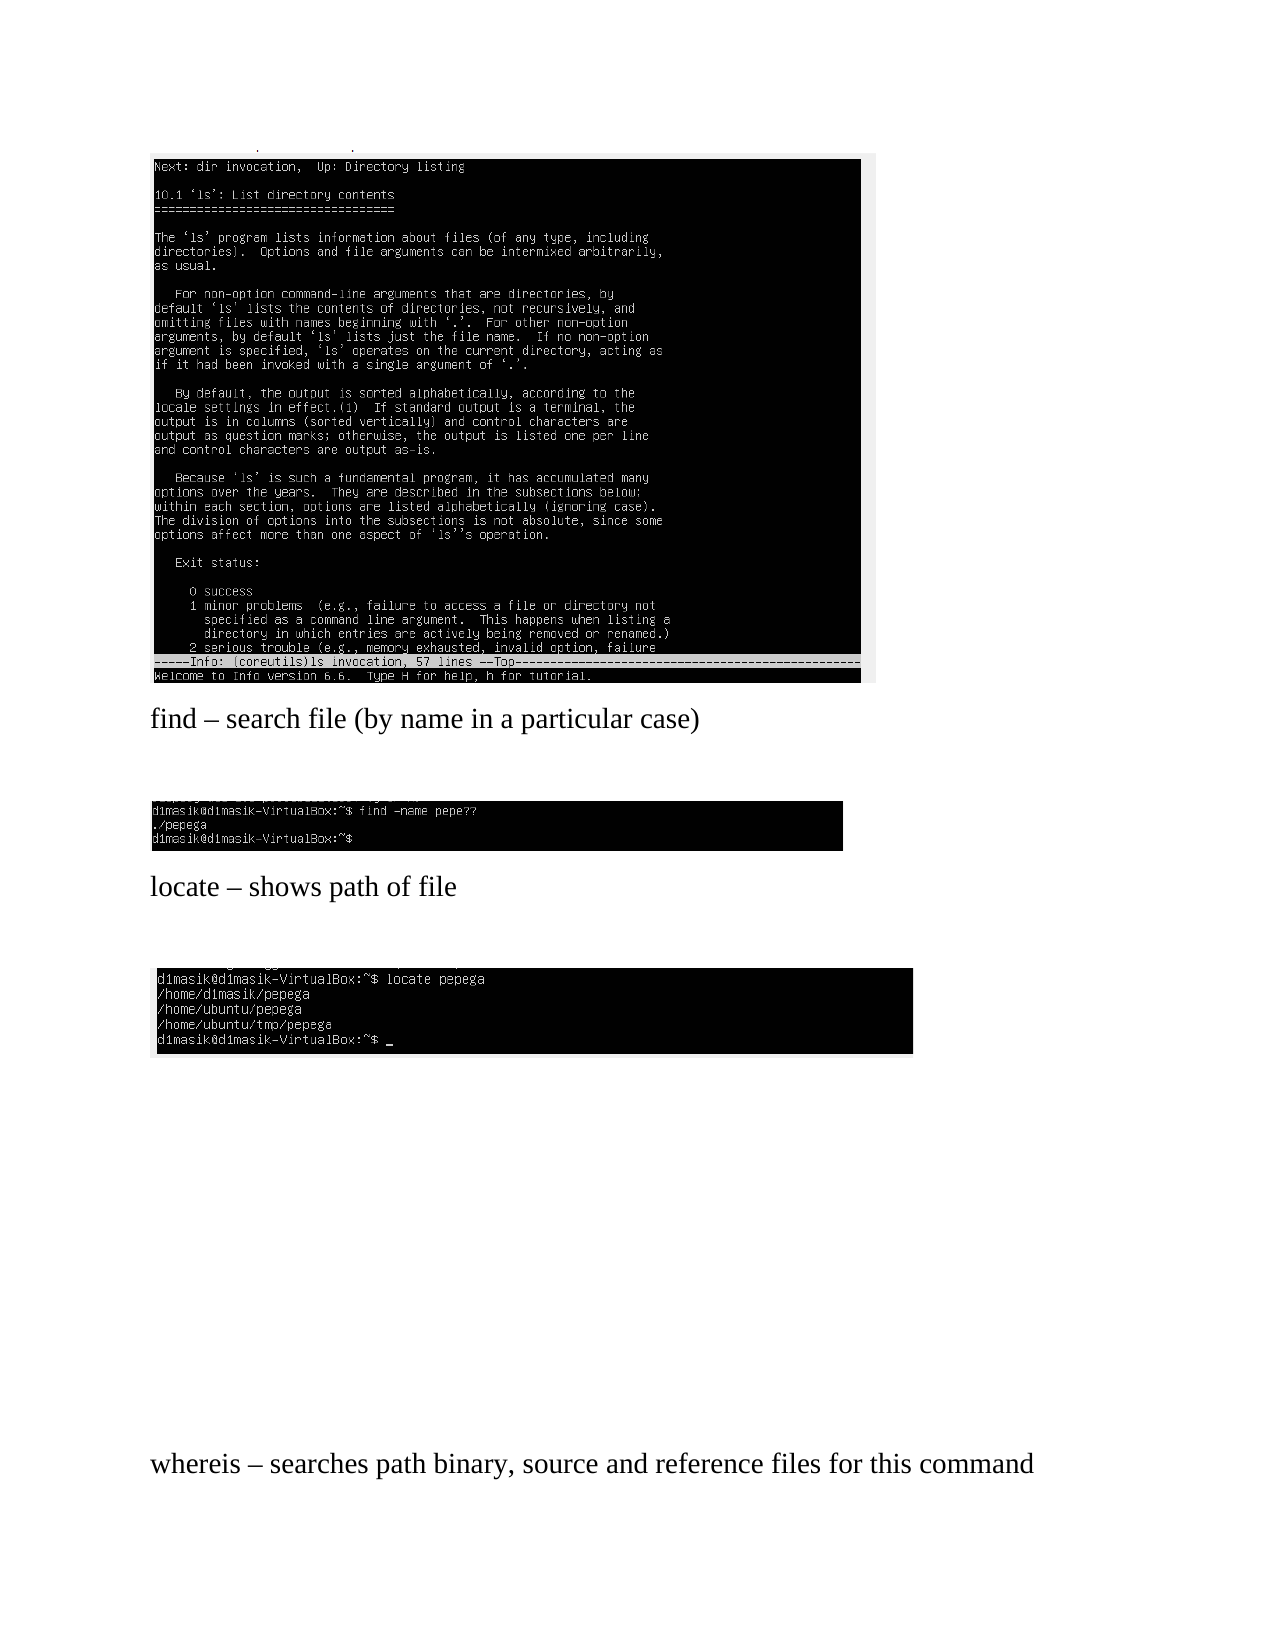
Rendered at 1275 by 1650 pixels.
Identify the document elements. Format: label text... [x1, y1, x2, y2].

picture [150, 150, 876, 683]
text whereis – searches path binary, source and reference files for this command [150, 1446, 1125, 1480]
picture [150, 801, 844, 851]
text find – search file (by name in a particular case) [150, 702, 1125, 735]
picture [150, 968, 914, 1058]
text locate – shows path of file [150, 869, 1125, 903]
